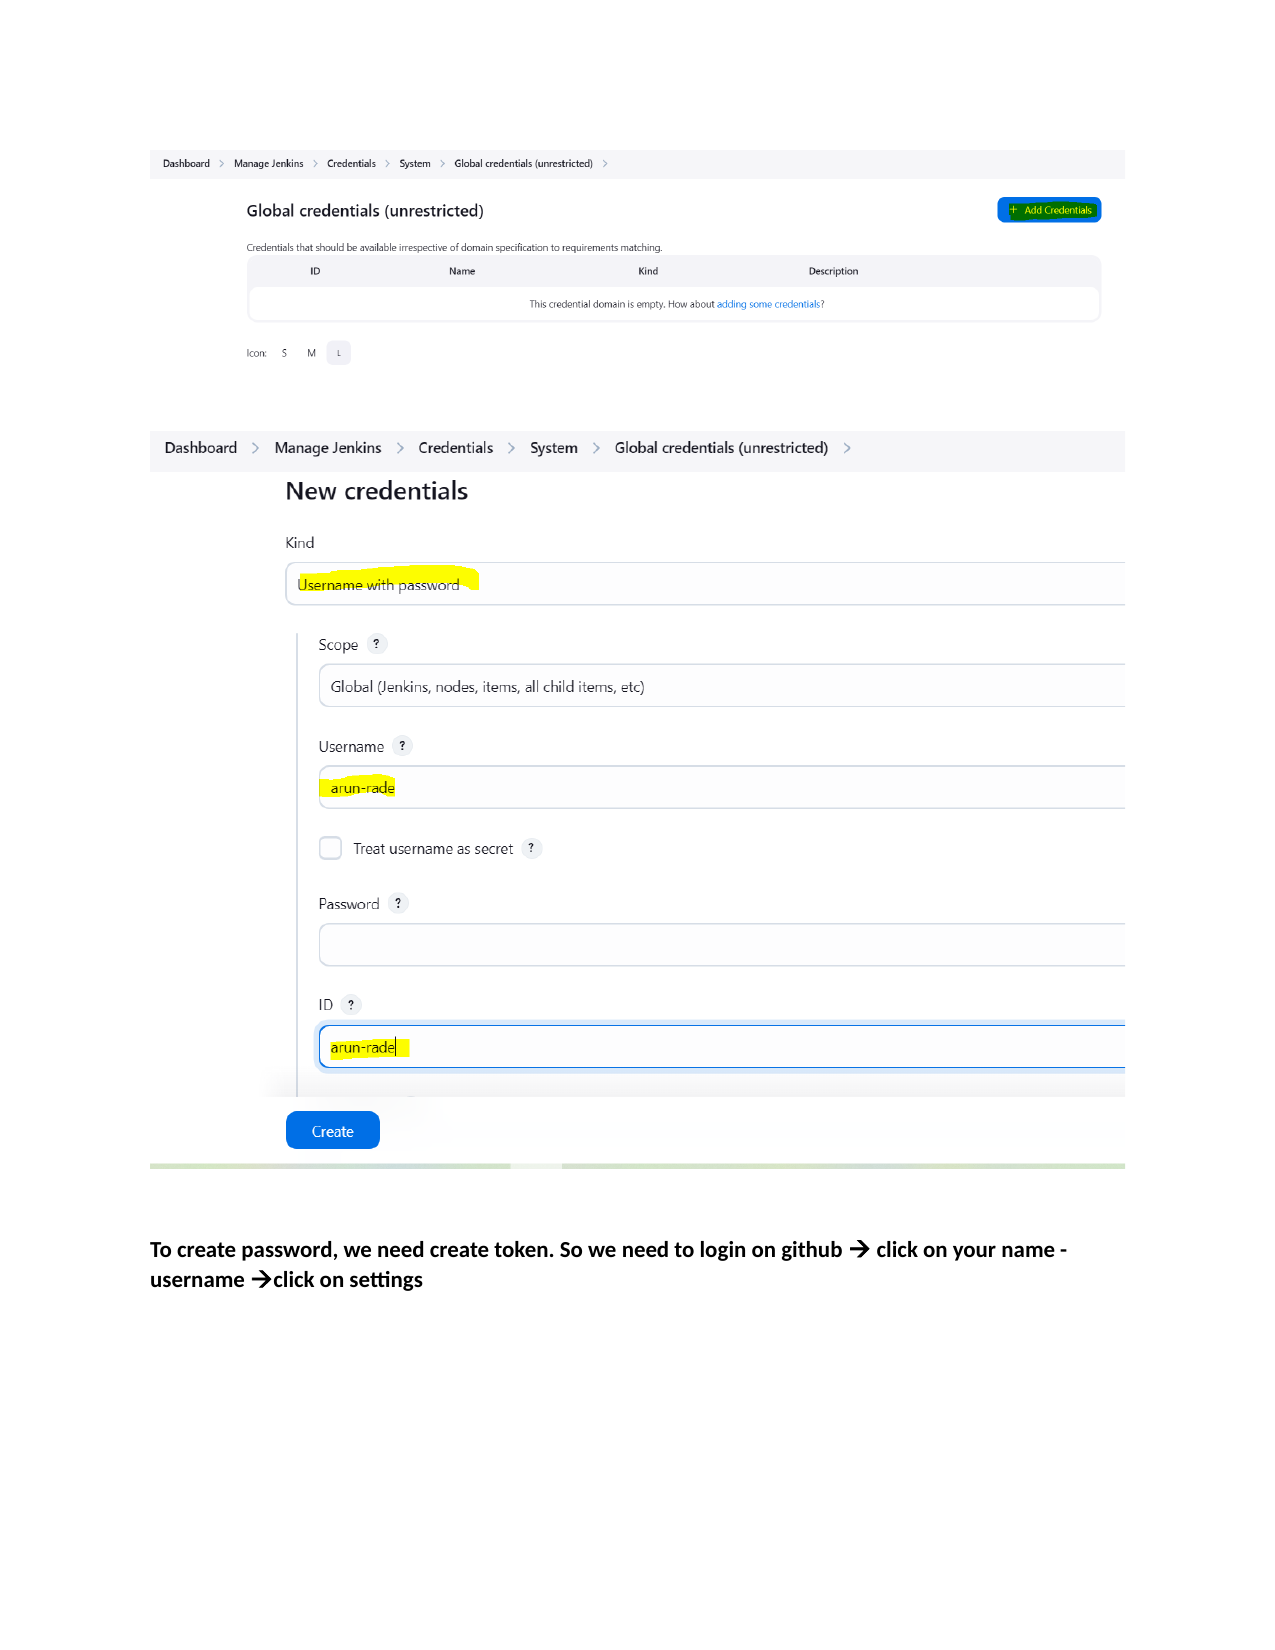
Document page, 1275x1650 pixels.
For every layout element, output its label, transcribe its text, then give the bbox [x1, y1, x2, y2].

picture [150, 431, 1125, 1169]
picture [150, 150, 1125, 366]
text To create password, we need create token. So we need to login on github click on your name - username click on settings [150, 1235, 1125, 1293]
